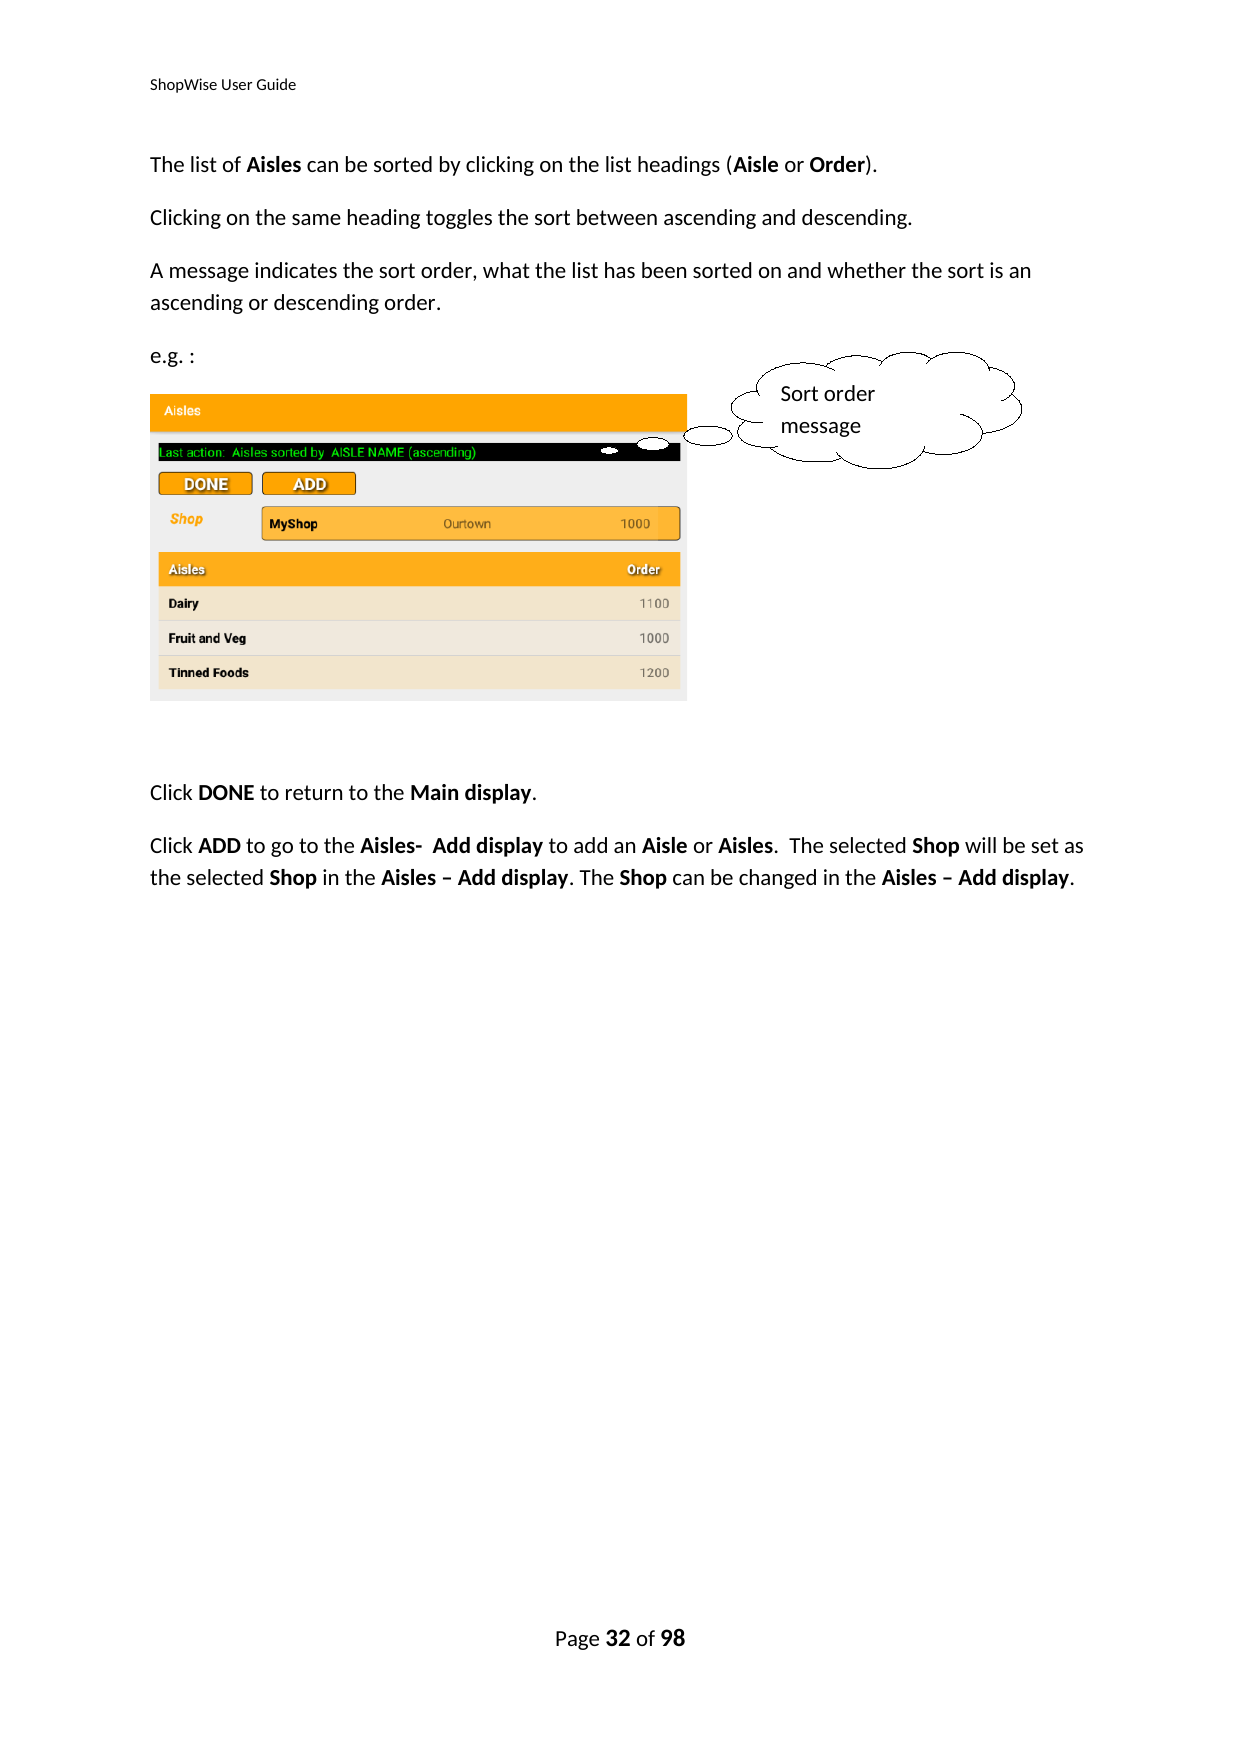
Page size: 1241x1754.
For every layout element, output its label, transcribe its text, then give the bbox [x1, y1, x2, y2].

text Clicking on the same heading toggles the sort between ascending and descending. [150, 203, 1090, 231]
text e.g. : [150, 341, 1090, 369]
text Click ADD to go to the Aisles- Add display to add an Aisle or Aisles. The selected Shop will be set as the selected Shop in the Aisles – Add display. The Shop can be changed in the Aisles – Add display. [150, 831, 1090, 892]
text Click DONE to return to the Main display. [150, 778, 1090, 806]
text The list of Aisles can be sorted by clicking on the list headings (Aisle or Order). [150, 150, 1090, 178]
picture [150, 394, 688, 701]
text A message indicates the sort order, what the list has been sorted on and whether the sort is an ascending or descending order. [150, 256, 1090, 316]
